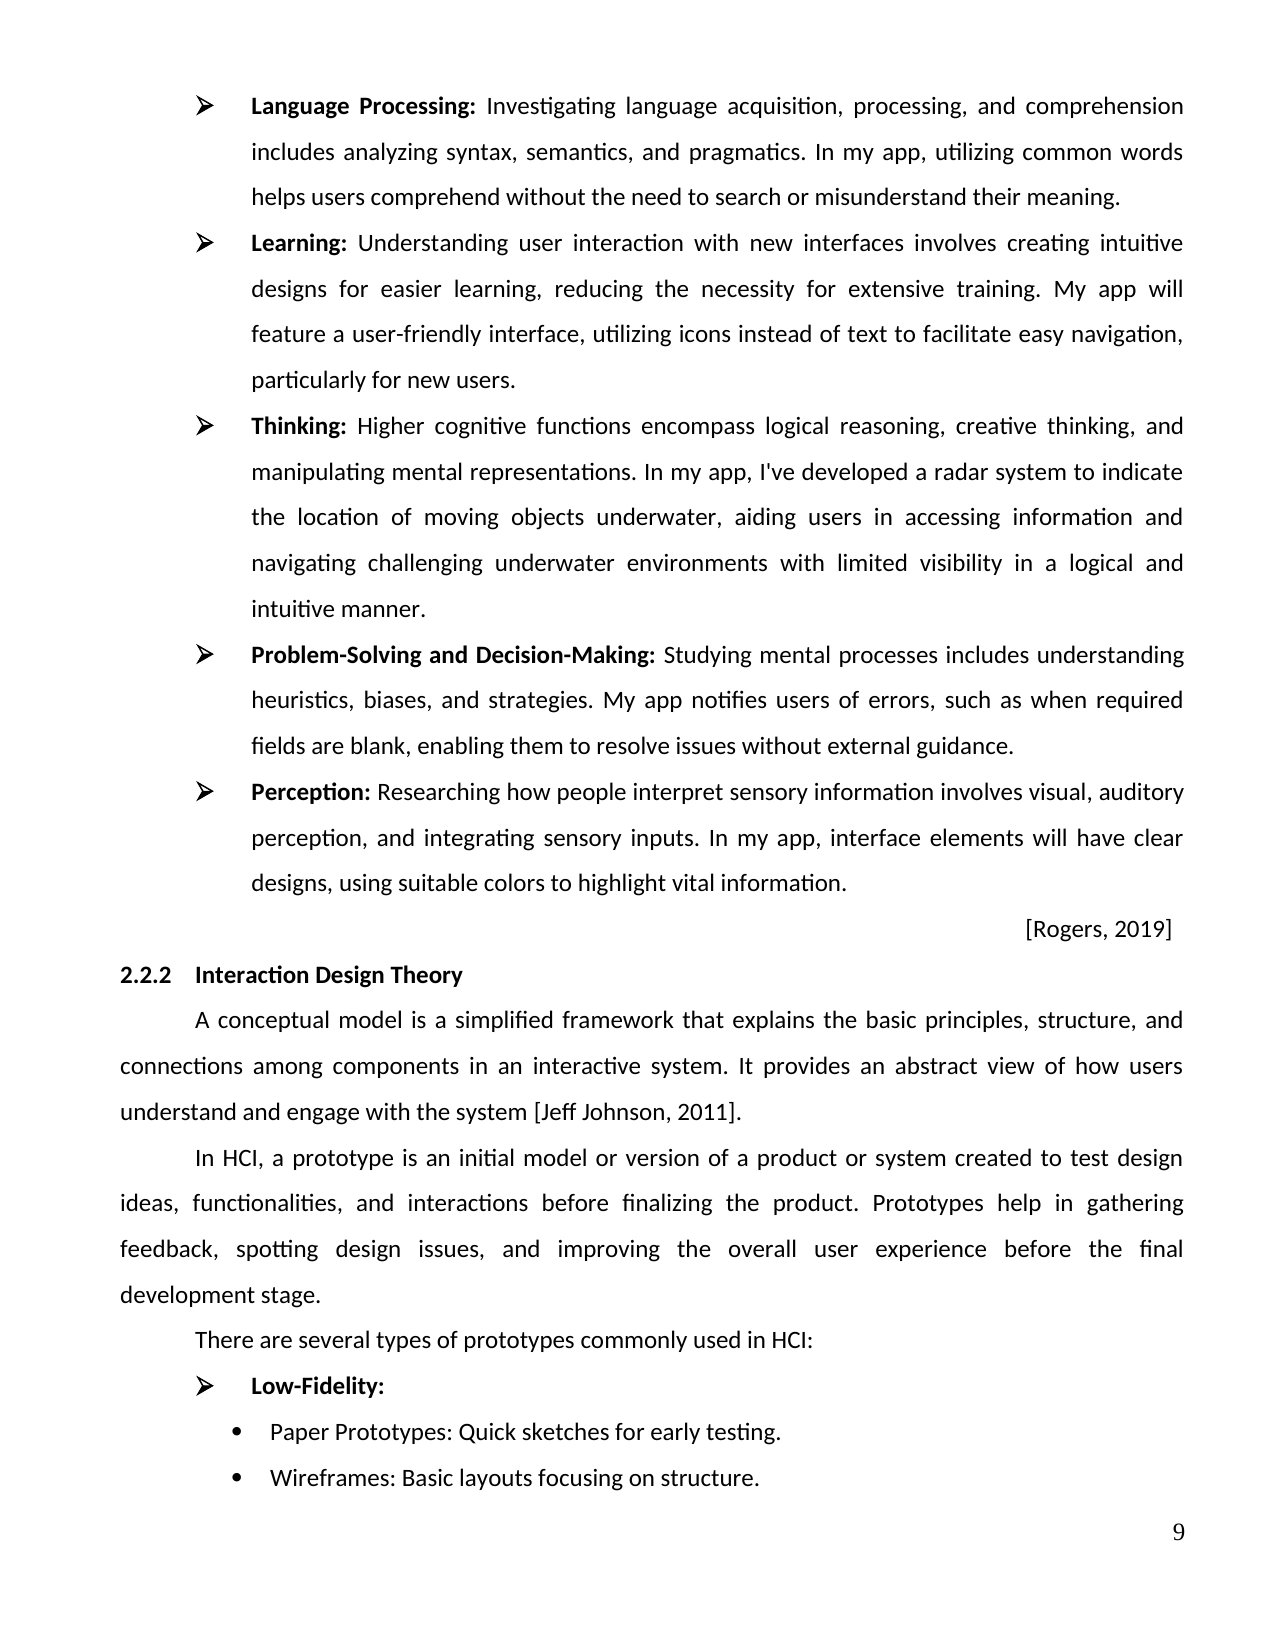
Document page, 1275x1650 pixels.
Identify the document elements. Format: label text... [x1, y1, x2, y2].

list Learning: Understanding user interaction with new interfaces involves creating intuitive designs for easier learning, reducing the necessity for extensive training. My app will feature a user-friendly interface, utilizing icons instead of text to facilitate easy navigation, particularly for new users. [195, 227, 1185, 395]
list Wireframes: Basic layouts focusing on structure. [232, 1462, 1185, 1492]
text There are several types of prototypes commonly used in HCI: [120, 1325, 1185, 1355]
text In HCI, a prototype is an initial model or version of a product or system created to test design ideas, functionalities, and interactions before finalizing the product. Prototypes help in gathering feedback, spotting design issues, and improving the overall user experience before the final development stage. [120, 1142, 1185, 1309]
list Interaction Design Theory [120, 959, 1185, 989]
list Language Processing: Investigating language acquisition, processing, and comprehension includes analyzing syntax, semantics, and pragmatics. In my app, utilizing common words helps users comprehend without the need to search or misunderstand their meaning. [195, 90, 1185, 212]
list Paper Prototypes: Quick sketches for early testing. [232, 1416, 1185, 1447]
list Low-Fidelity: [195, 1370, 1185, 1401]
list Thinking: Higher cognitive functions encompass logical reasoning, creative thinking, and manipulating mental representations. In my app, I've developed a radar system to indicate the location of moving objects underwater, aiding users in accessing information and navigating challenging underwater environments with limited visibility in a logical and intuitive manner. [195, 410, 1185, 623]
text A conceptual model is a simplified framework that explains the basic principles, structure, and connections among components in an interactive system. It provides an abstract view of how users understand and engage with the system . [120, 1004, 1185, 1127]
list Problem-Solving and Decision-Making: Studying mental processes includes understanding heuristics, biases, and strategies. My app notifies users of errors, such as when required fields are blank, enabling them to resolve issues without external guidance. [195, 639, 1185, 761]
list Perception: Researching how people interpret sensory information involves visual, auditory perception, and integrating sensory inputs. In my app, interface elements will have clear designs, using suitable colors to highlight vital information. [195, 776, 1185, 898]
